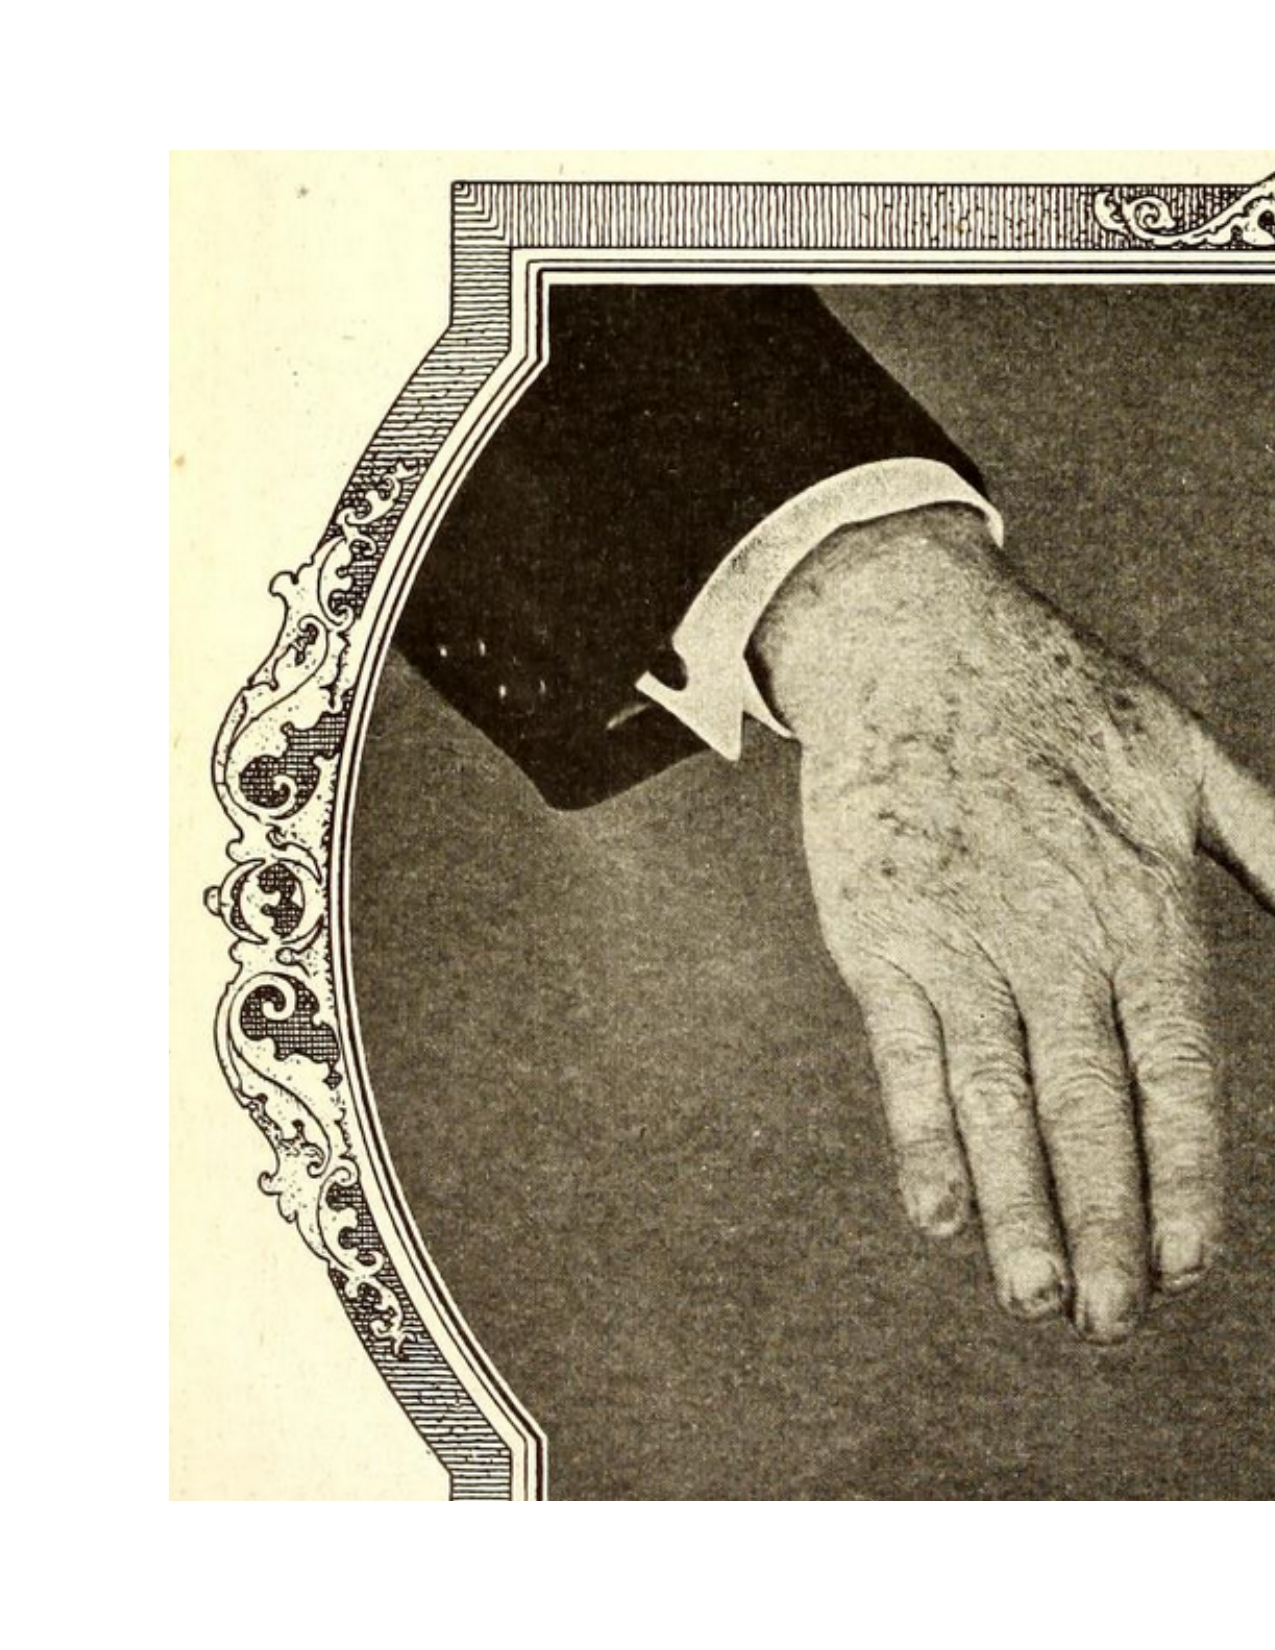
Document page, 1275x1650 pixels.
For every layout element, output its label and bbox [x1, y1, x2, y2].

picture [168, 150, 1275, 1501]
